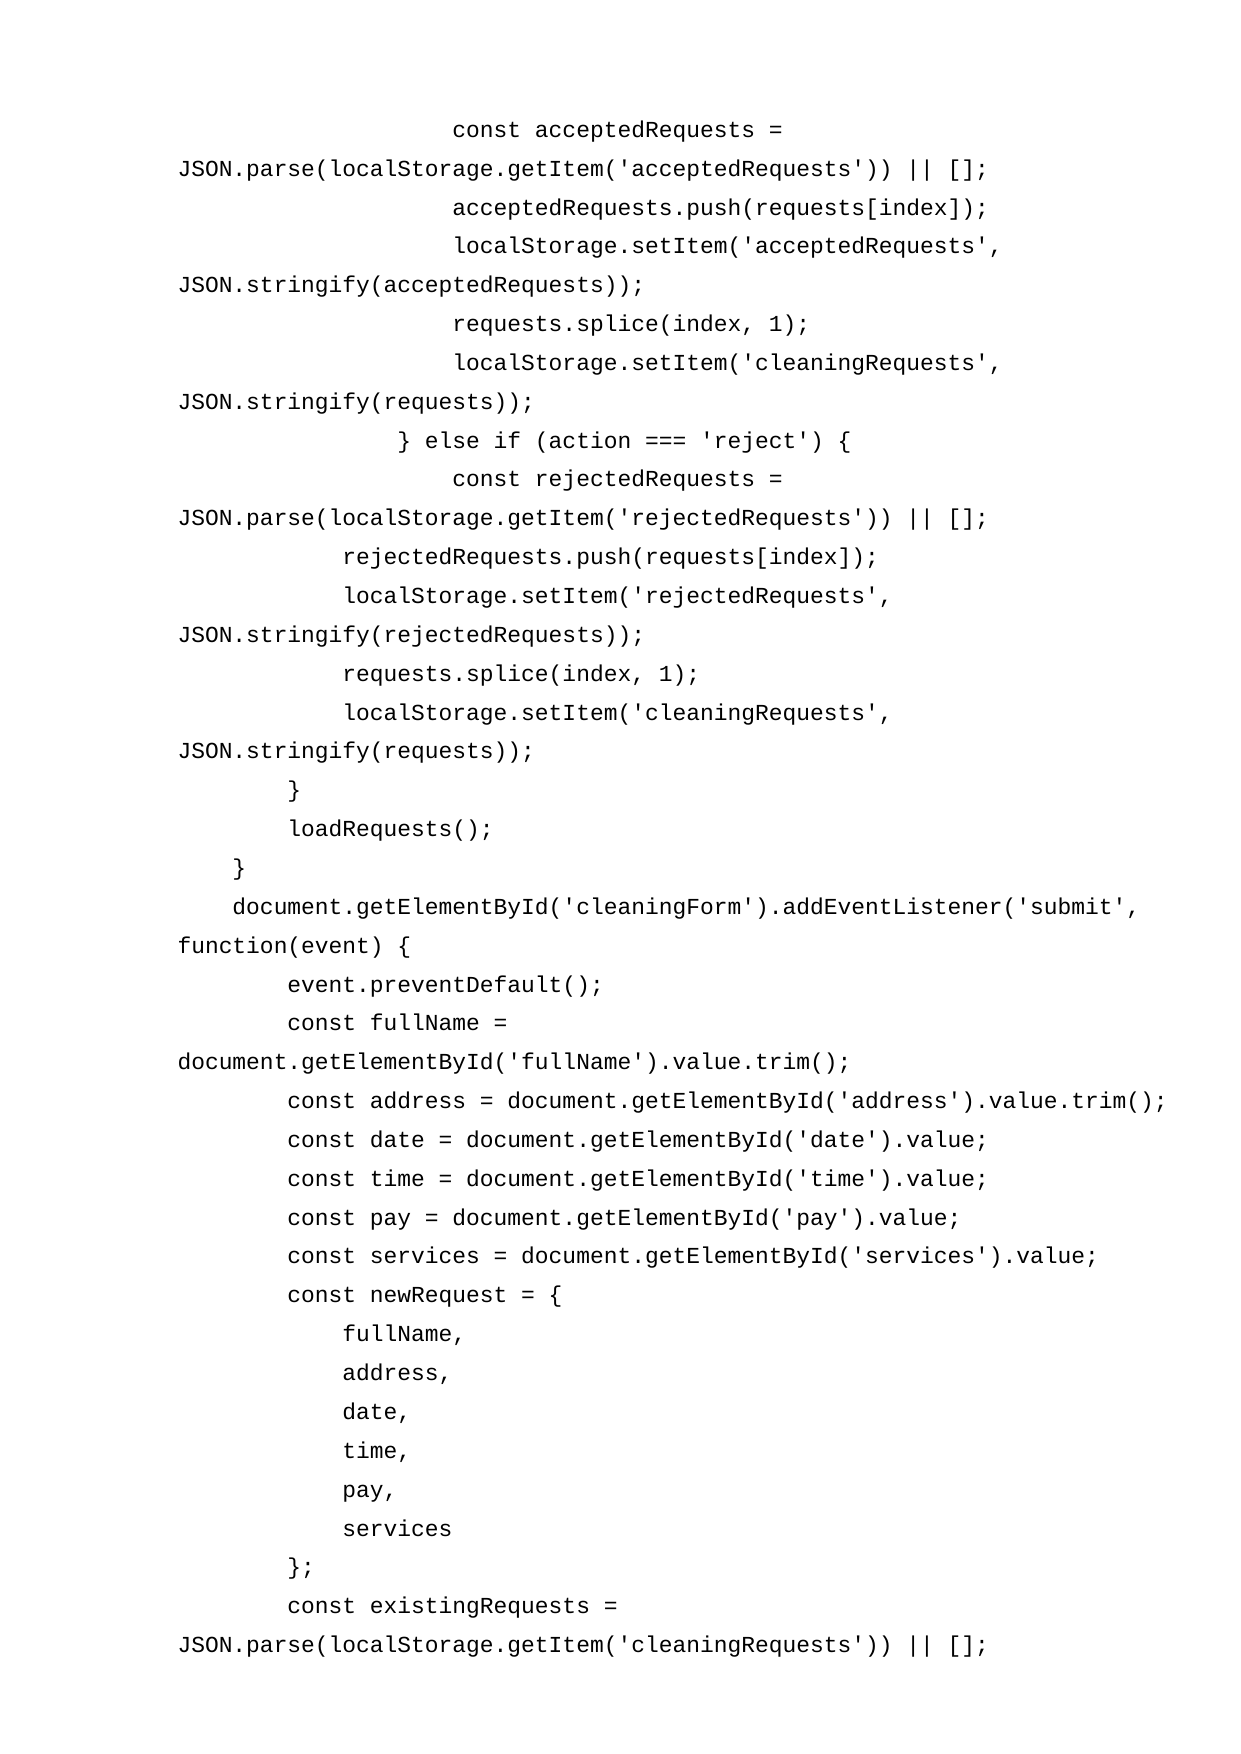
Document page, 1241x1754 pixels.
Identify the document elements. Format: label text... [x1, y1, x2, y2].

text event.preventDefault(); [177, 973, 1181, 999]
text } else if (action === 'reject') { [177, 429, 1181, 455]
text const existingRequests = JSON.parse(localStorage.getItem('cleaningRequests')) || []; [177, 1594, 1181, 1659]
text const services = document.getElementById('services').value; [177, 1245, 1181, 1271]
text acceptedRequests.push(requests[index]); [177, 196, 1181, 222]
text }; [177, 1556, 1181, 1582]
text requests.splice(index, 1); [177, 662, 1181, 688]
text const address = document.getElementById('address').value.trim(); [177, 1089, 1181, 1115]
text time, [177, 1439, 1181, 1465]
text localStorage.setItem('cleaningRequests', JSON.stringify(requests)); [177, 351, 1181, 416]
text fullName, [177, 1323, 1181, 1348]
text localStorage.setItem('rejectedRequests', JSON.stringify(rejectedRequests)); [177, 584, 1181, 649]
text } [177, 779, 1181, 804]
text const rejectedRequests = JSON.parse(localStorage.getItem('rejectedRequests')) || []; [177, 468, 1181, 533]
text date, [177, 1400, 1181, 1426]
text const fullName = document.getElementById('fullName').value.trim(); [177, 1012, 1181, 1077]
text document.getElementById('cleaningForm').addEventListener('submit', function(event) { [177, 895, 1181, 960]
text pay, [177, 1478, 1181, 1504]
text services [177, 1517, 1181, 1543]
text const time = document.getElementById('time').value; [177, 1167, 1181, 1193]
text localStorage.setItem('cleaningRequests', JSON.stringify(requests)); [177, 701, 1181, 766]
text const newRequest = { [177, 1284, 1181, 1310]
text loadRequests(); [177, 817, 1181, 843]
text } [177, 856, 1181, 882]
text requests.splice(index, 1); [177, 312, 1181, 338]
text const pay = document.getElementById('pay').value; [177, 1206, 1181, 1232]
text const date = document.getElementById('date').value; [177, 1128, 1181, 1154]
text localStorage.setItem('acceptedRequests', JSON.stringify(acceptedRequests)); [177, 235, 1181, 299]
text const acceptedRequests = JSON.parse(localStorage.getItem('acceptedRequests')) || []; [177, 118, 1181, 183]
text address, [177, 1361, 1181, 1387]
text rejectedRequests.push(requests[index]); [177, 546, 1181, 571]
